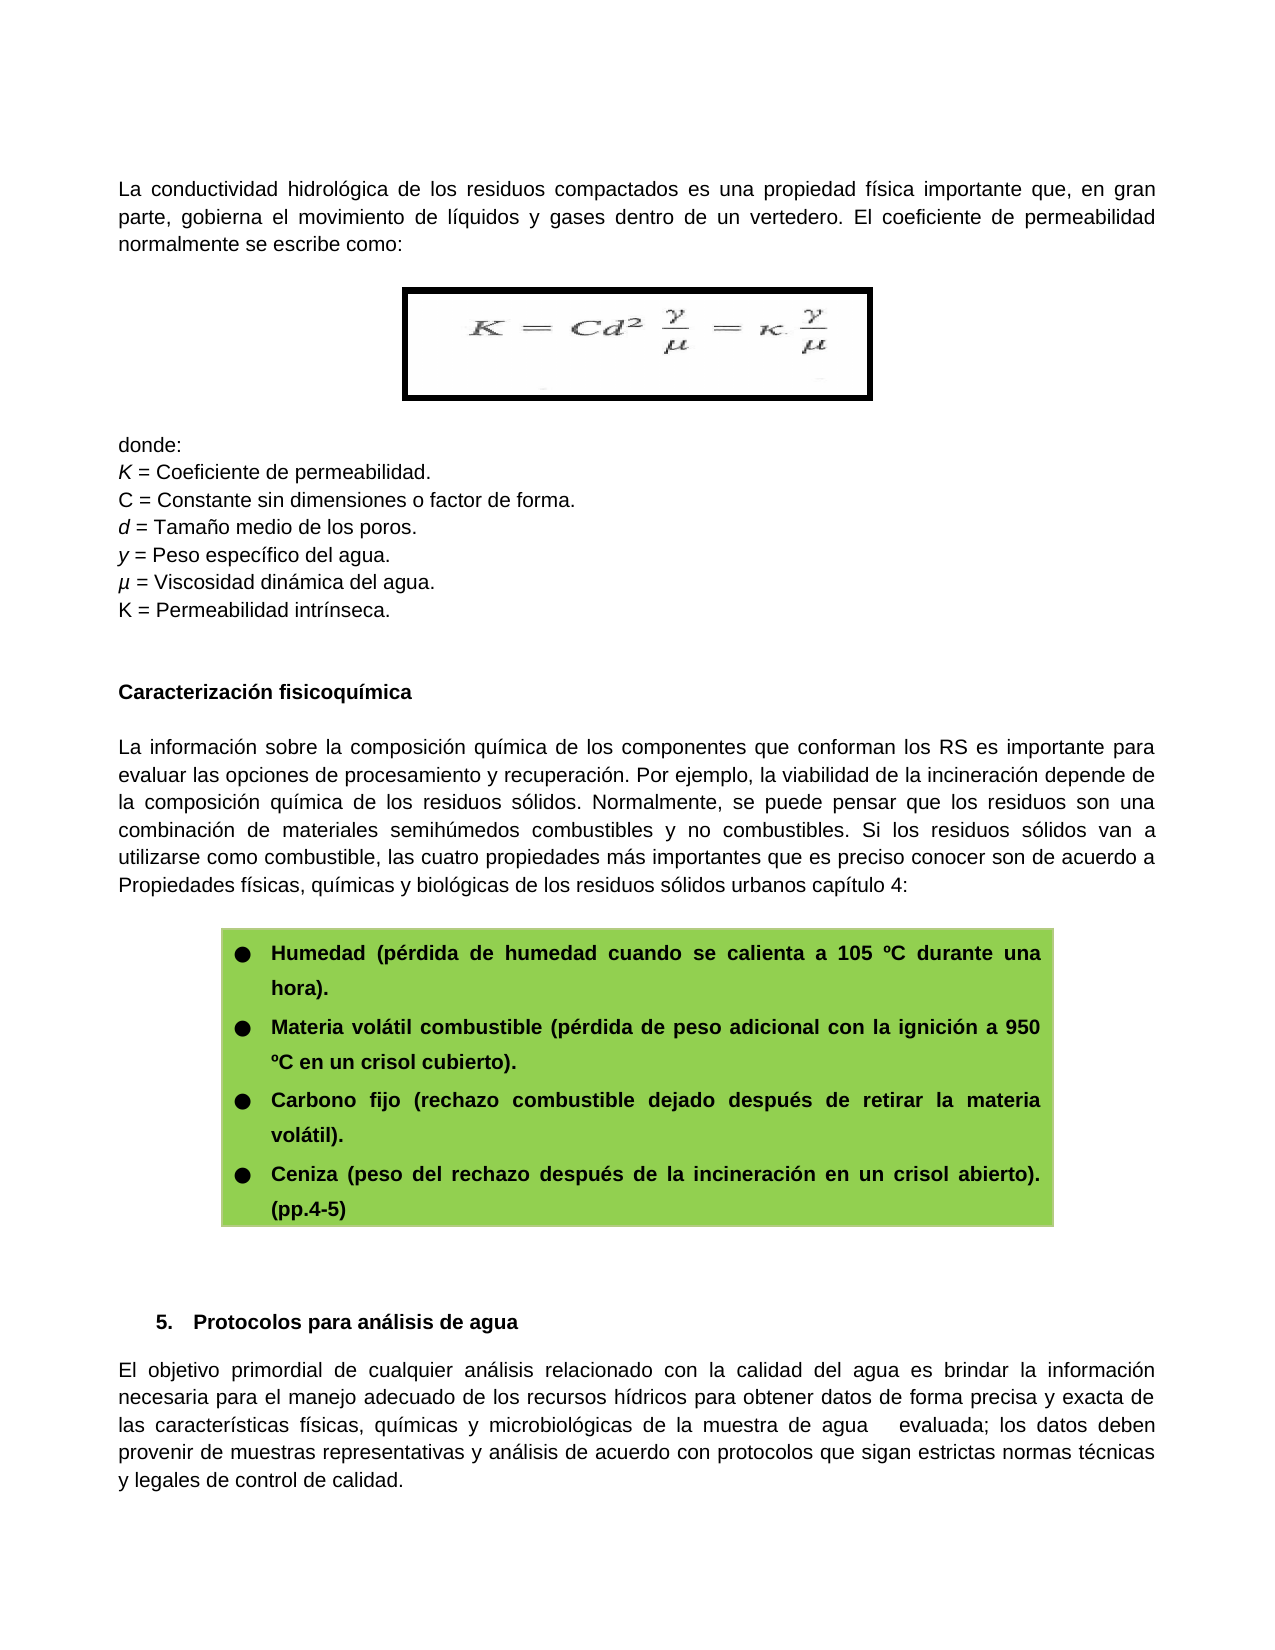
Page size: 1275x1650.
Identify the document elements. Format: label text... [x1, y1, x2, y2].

text donde: [118, 432, 1157, 456]
text K = Coeficiente de permeabilidad. [118, 460, 1157, 484]
text La información sobre la composición química de los componentes que conforman los RS es importante para evaluar las opciones de procesamiento y recuperación. Por ejemplo, la viabilidad de la incineración depende de la composición química de los residuos sólidos. Normalmente, se puede pensar que los residuos son una combinación de materiales semihúmedos combustibles y no combustibles. Si los residuos sólidos van a utilizarse como combustible, las cuatro propiedades más importantes que es preciso conocer son de acuerdo a Propiedades físicas, químicas y biológicas de los residuos sólidos urbanos capítulo 4: [118, 735, 1157, 896]
text K = Permeabilidad intrínseca. [118, 597, 1157, 621]
text µ = Viscosidad dinámica del agua. [118, 570, 1157, 594]
text Caracterización fisicoquímica [118, 680, 1157, 704]
picture [408, 294, 867, 395]
list Protocolos para análisis de agua [156, 1309, 1157, 1333]
text d = Tamaño medio de los poros. [118, 515, 1157, 539]
text La conductividad hidrológica de los residuos compactados es una propiedad física importante que, en gran parte, gobierna el movimiento de líquidos y gases dentro de un vertedero. El coeficiente de permeabilidad normalmente se escribe como: [118, 177, 1157, 256]
text C = Constante sin dimensiones o factor de forma. [118, 487, 1157, 511]
text El objetivo primordial de cualquier análisis relacionado con la calidad del agua es brindar la información necesaria para el manejo adecuado de los recursos hídricos para obtener datos de forma precisa y exacta de las características físicas, químicas y microbiológicas de la muestra de agua evaluada; los datos deben provenir de muestras representativas y análisis de acuerdo con protocolos que sigan estrictas normas técnicas y legales de control de calidad. [118, 1357, 1157, 1491]
text y = Peso específico del agua. [118, 542, 1157, 566]
table_header Humedad (pérdida de humedad cuando se calienta a 105 ºC durante una hora). Materia volátil combustible (pérdida de peso adicional con la ignición a 950 ºC en un crisol cubierto). Carbono fijo (rechazo combustible dejado después de retirar la materia volátil). Ceniza (peso del rechazo después de la incineración en un crisol abierto). (pp.4-5) [223, 930, 1052, 1225]
